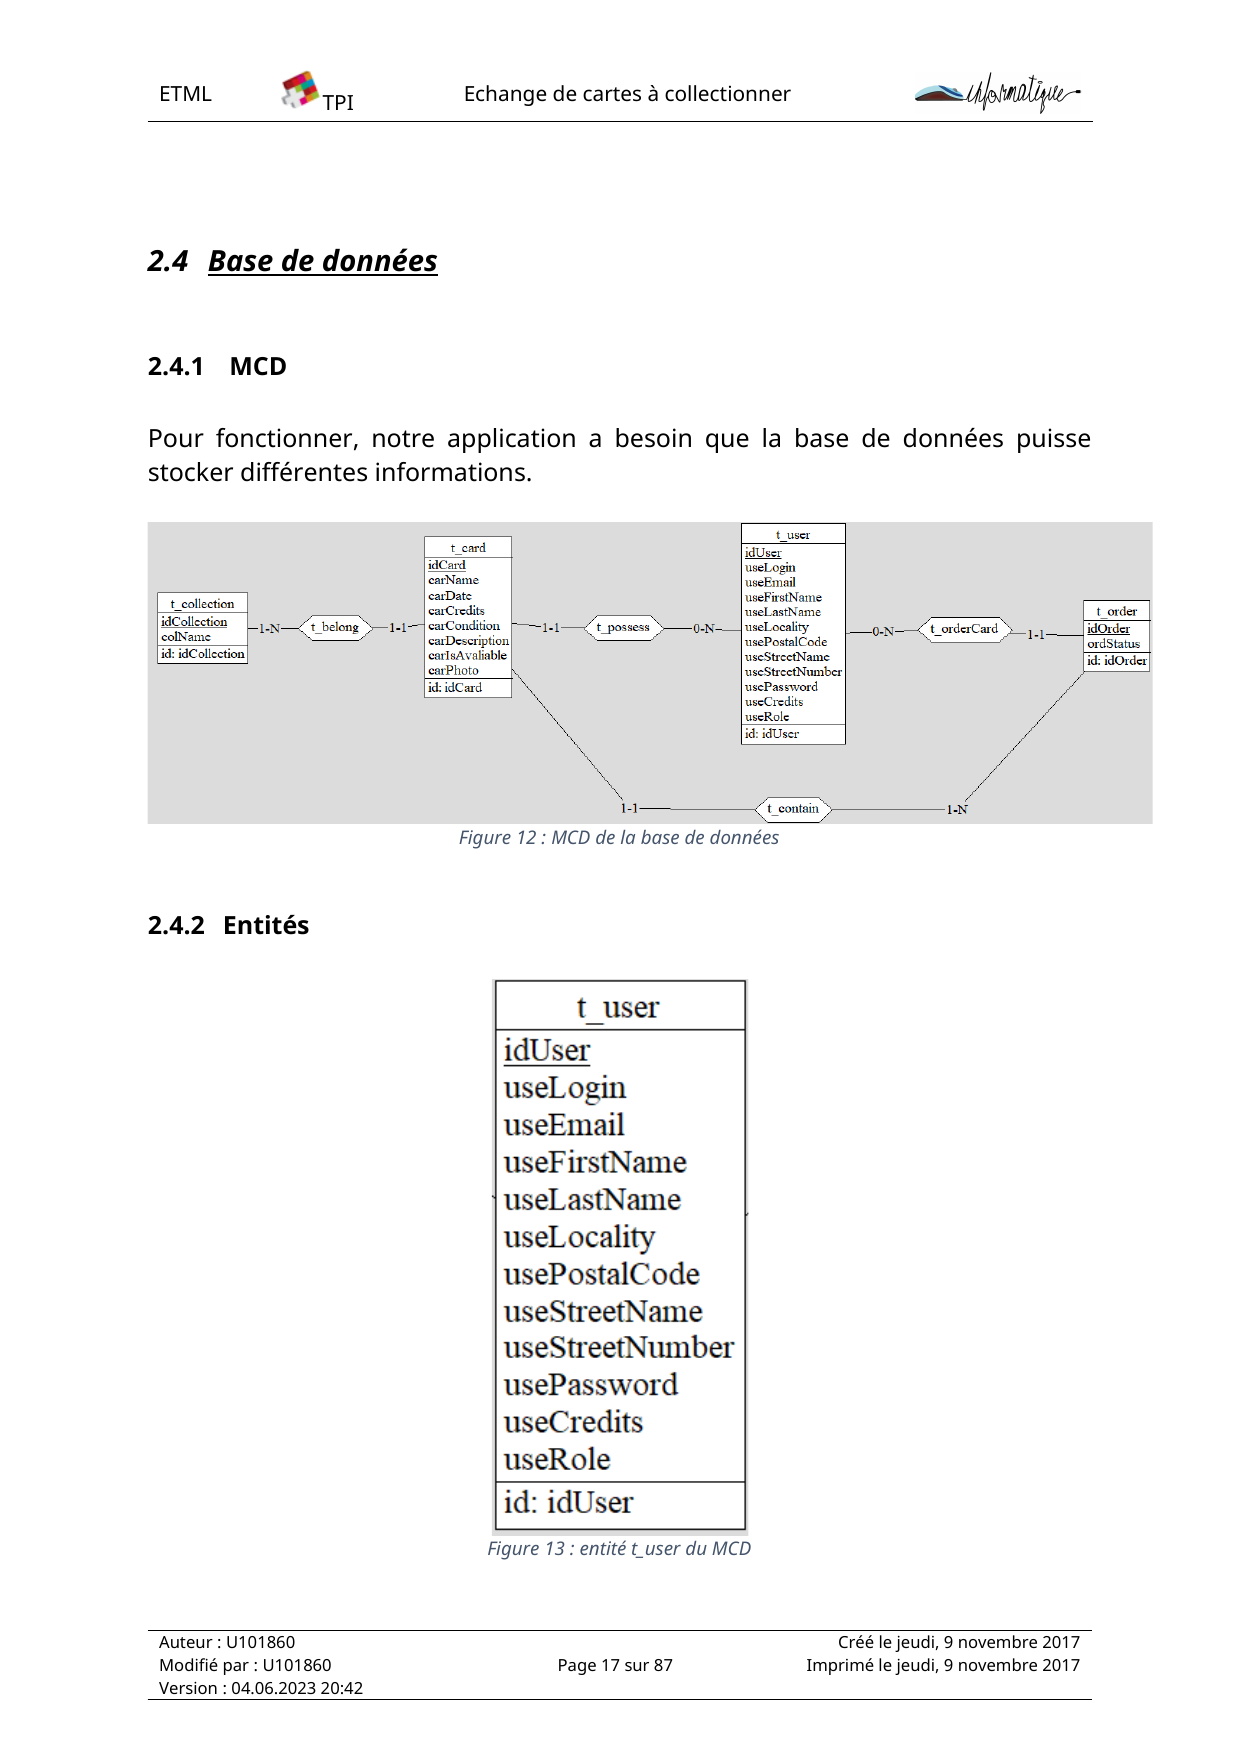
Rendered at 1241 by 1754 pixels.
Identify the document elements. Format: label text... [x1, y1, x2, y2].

picture [491, 979, 749, 1536]
picture [276, 69, 323, 111]
text Pour fonctionner, notre application a besoin que la base de données puisse stocker différentes informations. [148, 420, 1092, 488]
subtitle Entités [148, 908, 1092, 942]
text Figure 13 : entité t_user du MCD [148, 1536, 1092, 1561]
subtitle Base de données [148, 240, 1092, 280]
subtitle MCD [148, 349, 1092, 383]
picture [147, 522, 1153, 824]
text Figure 12 : MCD de la base de données [148, 824, 1092, 849]
